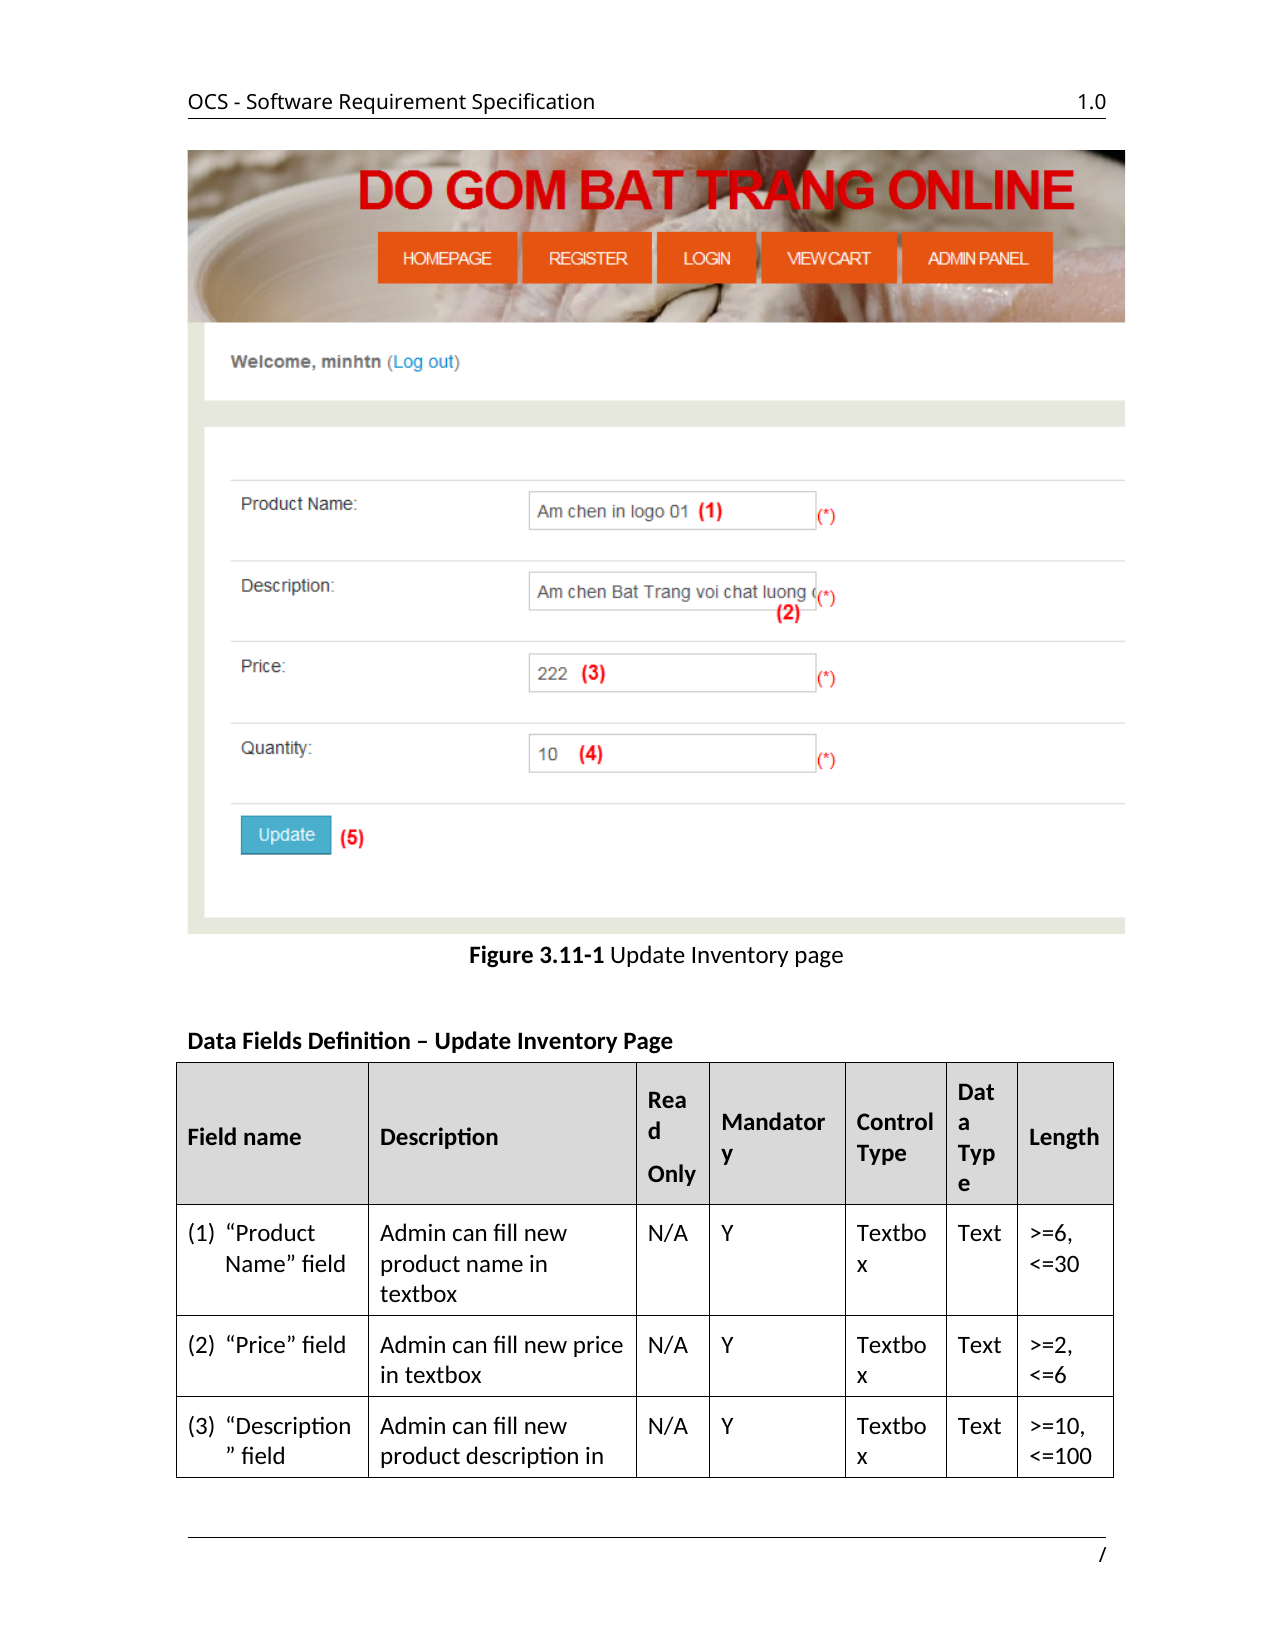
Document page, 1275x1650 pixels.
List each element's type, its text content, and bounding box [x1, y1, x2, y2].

table_cell >=2, <=6 [1018, 1316, 1113, 1396]
table_cell Admin can fill new product name in textbox [369, 1205, 636, 1315]
table_header Mandatory [710, 1063, 845, 1204]
table_cell >=10, <=1000 [1018, 1397, 1113, 1477]
picture [187, 150, 1125, 934]
table_cell N/A [637, 1205, 709, 1315]
table_cell Admin can fill new price in textbox [369, 1316, 636, 1396]
table_header Read Only [637, 1063, 709, 1204]
table_cell Textbox [846, 1397, 946, 1477]
table_cell Y [710, 1316, 845, 1396]
table_cell N/A [637, 1316, 709, 1396]
table_header Length [1018, 1063, 1113, 1204]
table_cell Y [710, 1205, 845, 1315]
table_cell Text [947, 1397, 1017, 1477]
table_cell Y [710, 1397, 845, 1477]
table_cell N/A [637, 1397, 709, 1477]
table_header Field name [177, 1063, 368, 1204]
table_cell “Price” field [177, 1316, 368, 1396]
table_header Data Type [947, 1063, 1017, 1204]
text Data Fields Definition – Update Inventory Page [187, 1025, 1125, 1056]
table_header Description [369, 1063, 636, 1204]
text Figure 3.11-1 Update Inventory page [187, 939, 1125, 970]
table_cell “Product Name” field [177, 1205, 368, 1315]
table_cell >=6, <=30 [1018, 1205, 1113, 1315]
table_header Control Type [846, 1063, 946, 1204]
table_cell Textbox [846, 1316, 946, 1396]
table_cell Text [947, 1205, 1017, 1315]
table_cell Text [947, 1316, 1017, 1396]
table_cell “Description” field [177, 1397, 368, 1477]
table_cell Textbox [846, 1205, 946, 1315]
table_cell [369, 1397, 636, 1477]
